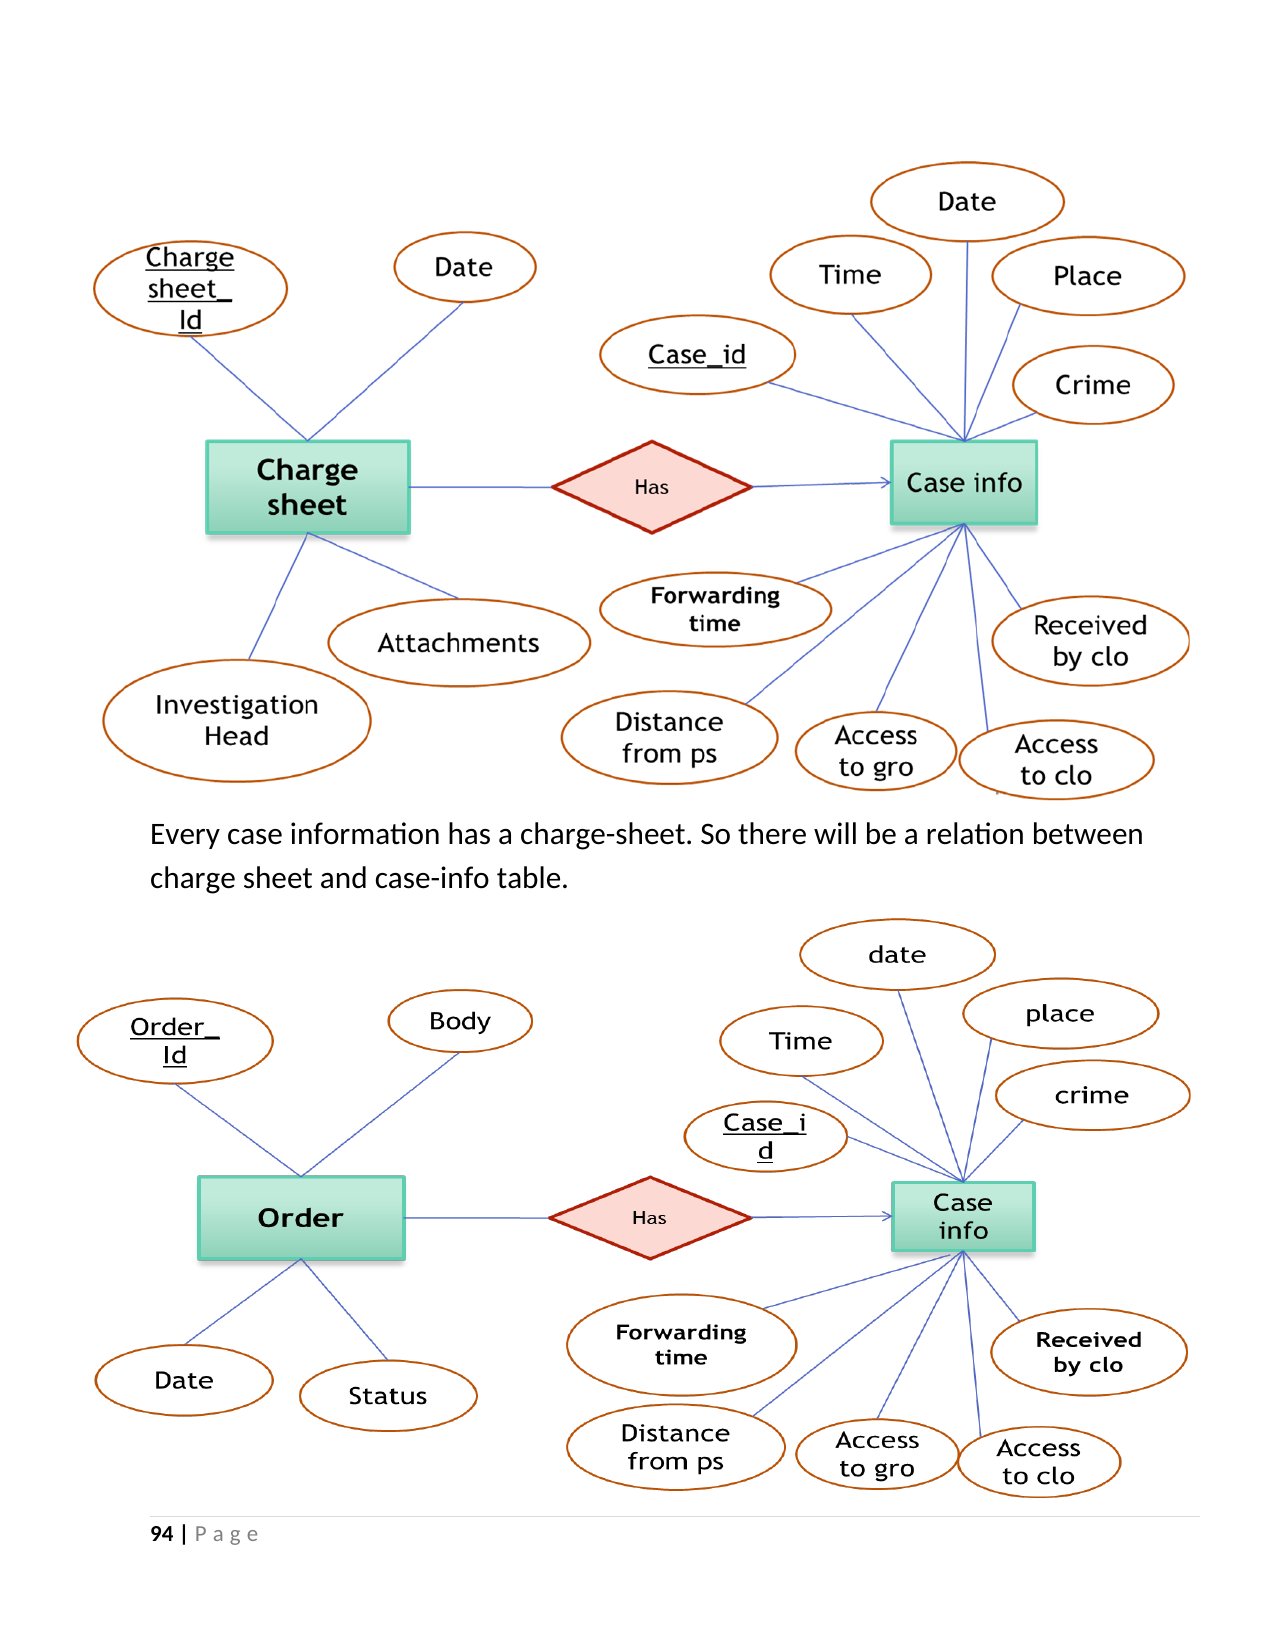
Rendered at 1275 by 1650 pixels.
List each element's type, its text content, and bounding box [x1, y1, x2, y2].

picture [93, 161, 1190, 809]
picture [76, 918, 1191, 1506]
